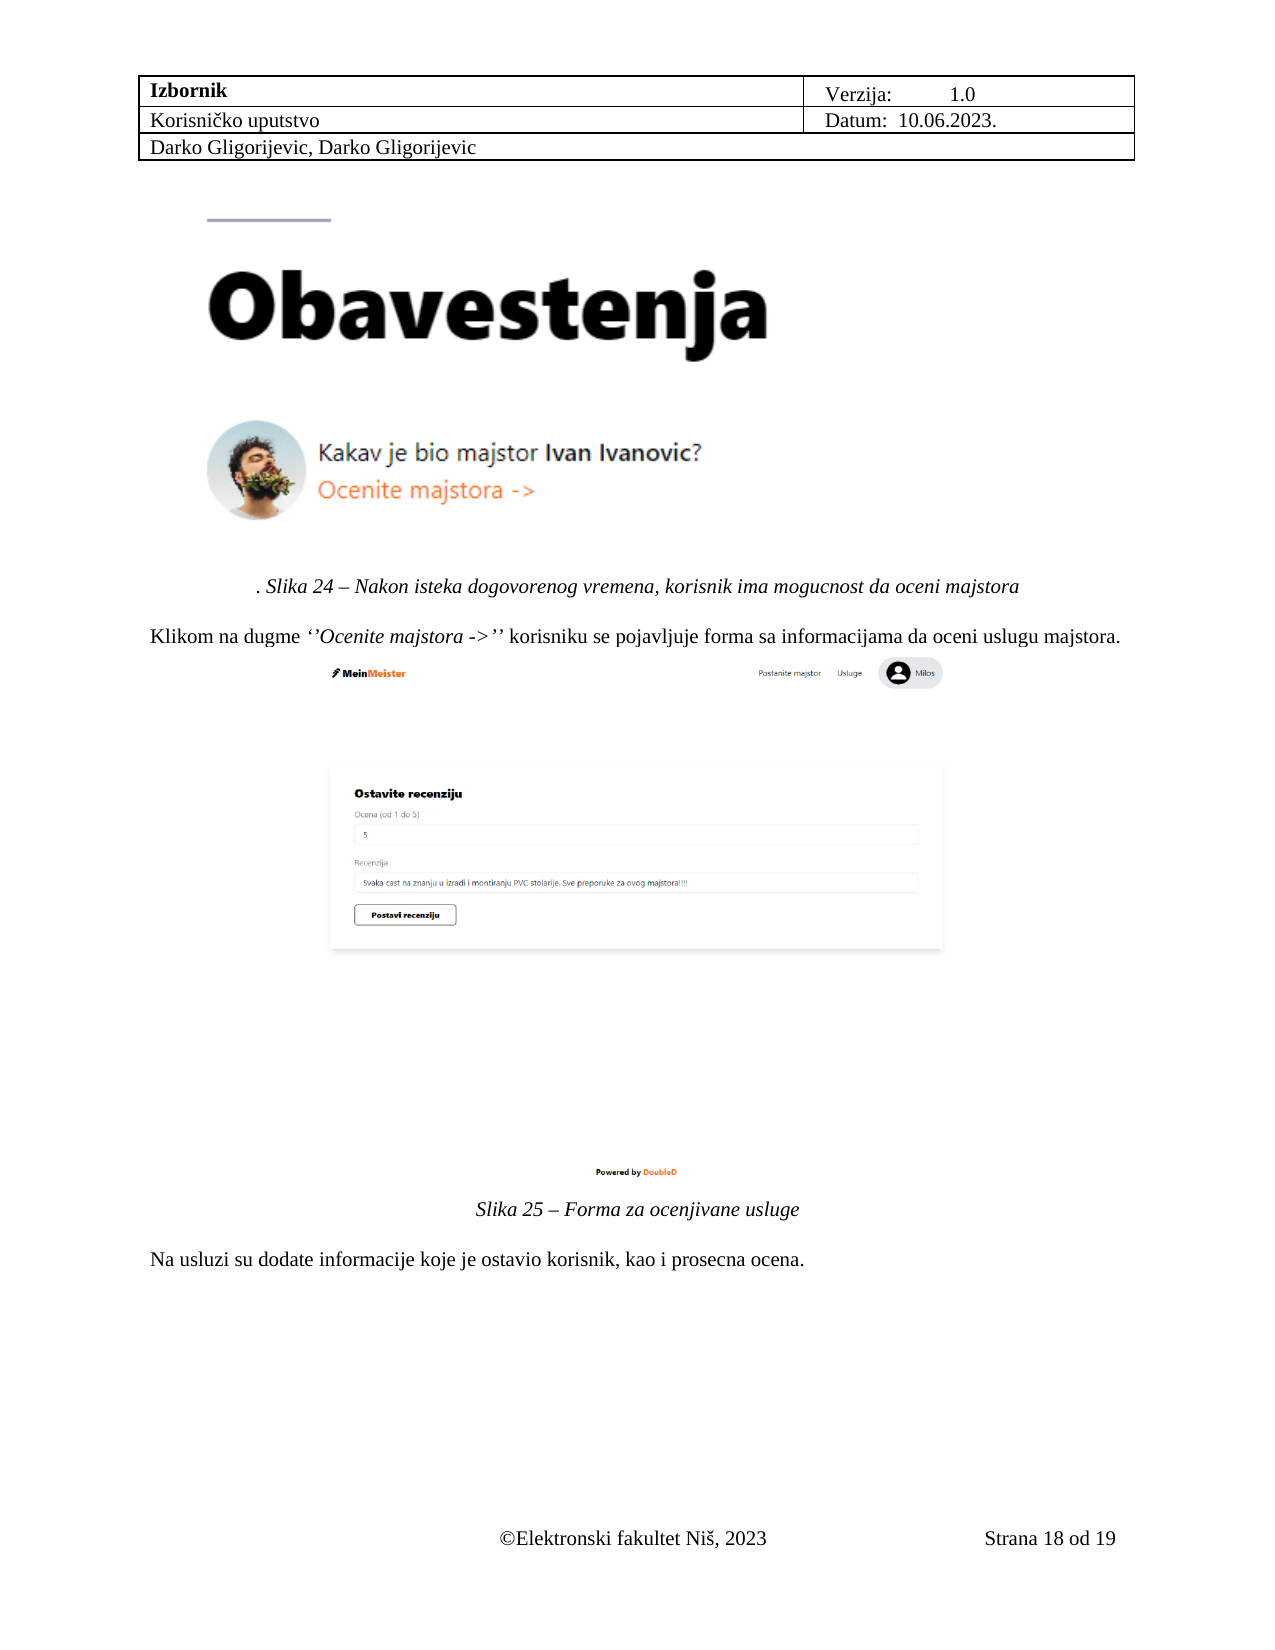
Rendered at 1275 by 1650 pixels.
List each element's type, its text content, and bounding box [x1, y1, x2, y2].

picture [150, 647, 1122, 1197]
text Na usluzi su dodate informacije koje je ostavio korisnik, kao i prosecna ocena. [150, 1246, 1125, 1271]
picture [150, 185, 1125, 573]
text Slika 25 – Forma za ocenjivane usluge [150, 1196, 1125, 1221]
text . Slika 24 – Nakon isteka dogovorenog vremena, korisnik ima mogucnost da oceni majstora [150, 573, 1125, 598]
